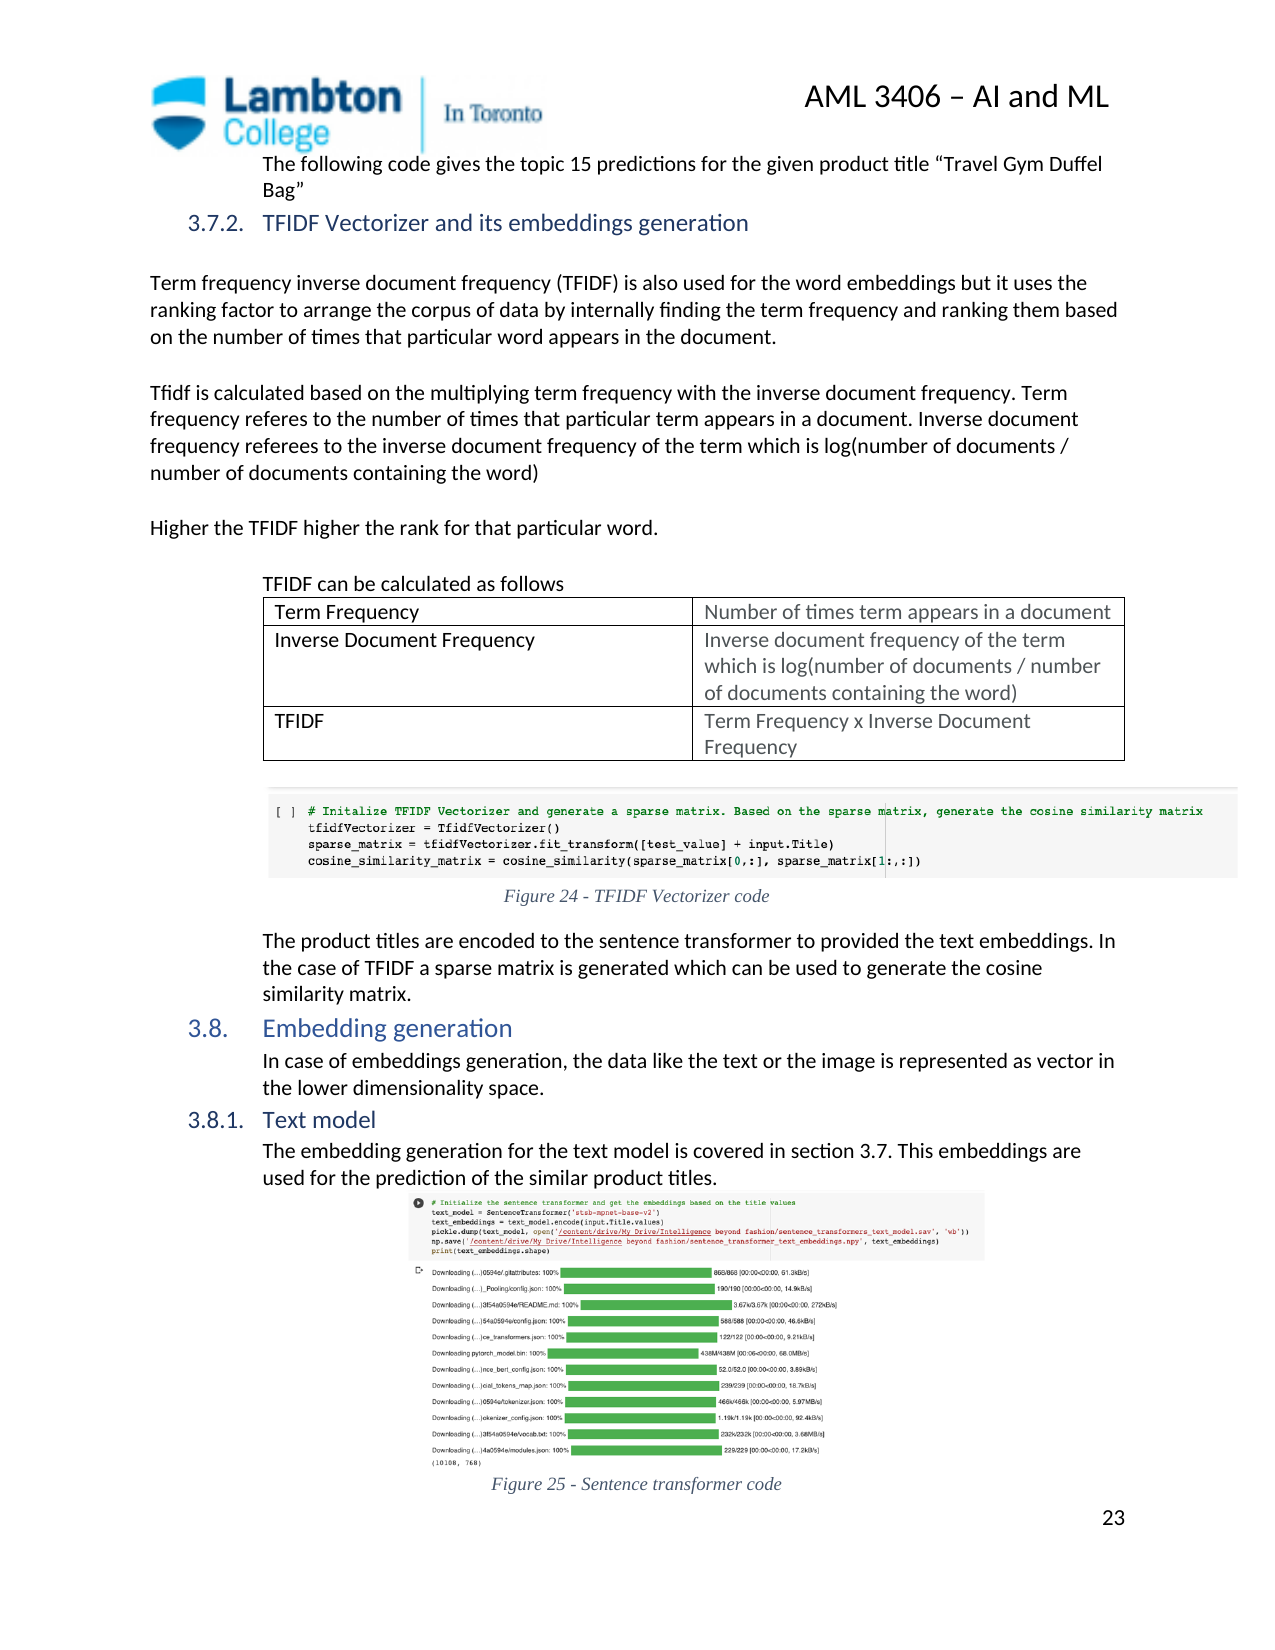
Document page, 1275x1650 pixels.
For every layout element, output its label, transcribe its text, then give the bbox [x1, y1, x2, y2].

text Higher the TFIDF higher the rank for that particular word. [150, 514, 1125, 541]
text The following code gives the topic 15 predictions for the given product title “Travel Gym Duffel Bag” [262, 150, 1125, 203]
text TFIDF can be calculated as follows [262, 570, 1125, 597]
text Figure 24 - TFIDF Vectorizer code [150, 885, 1125, 906]
table_cell Inverse document frequency of the term which is log(number of documents / number of documents containing the word) [693, 626, 1124, 706]
text The product titles are encoded to the sentence transformer to provided the text embeddings. In the case of TFIDF a sparse matrix is generated which can be used to generate the cosine similarity matrix. [262, 927, 1125, 1007]
text The embedding generation for the text model is covered in section 3.7. This embeddings are used for the prediction of the similar product titles. [262, 1137, 1125, 1191]
text Term frequency inverse document frequency (TFIDF) is also used for the word embeddings but it uses the ranking factor to arrange the corpus of data by internally finding the term frequency and ranking them based on the number of times that particular word appears in the document. [150, 269, 1125, 349]
table_cell Term Frequency x Inverse Document Frequency [693, 707, 1124, 760]
subtitle Embedding generation [187, 1011, 1125, 1044]
picture [262, 787, 1238, 885]
picture [150, 75, 547, 157]
subtitle Text model [187, 1104, 1125, 1135]
text In case of embeddings generation, the data like the text or the image is represented as vector in the lower dimensionality space. [262, 1047, 1125, 1100]
picture [402, 1190, 985, 1473]
text Tfidf is calculated based on the multiplying term frequency with the inverse document frequency. Term frequency referes to the number of times that particular term appears in a document. Inverse document frequency referees to the inverse document frequency of the term which is log(number of documents / number of documents containing the word) [150, 379, 1125, 485]
subtitle TFIDF Vectorizer and its embeddings generation [187, 207, 1125, 238]
text Figure 25 - Sentence transformer code [150, 1472, 1125, 1494]
table_header Term Frequency [264, 598, 692, 625]
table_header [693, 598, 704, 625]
table_cell TFIDF [264, 707, 692, 760]
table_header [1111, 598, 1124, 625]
table_cell Inverse Document Frequency [264, 626, 692, 706]
